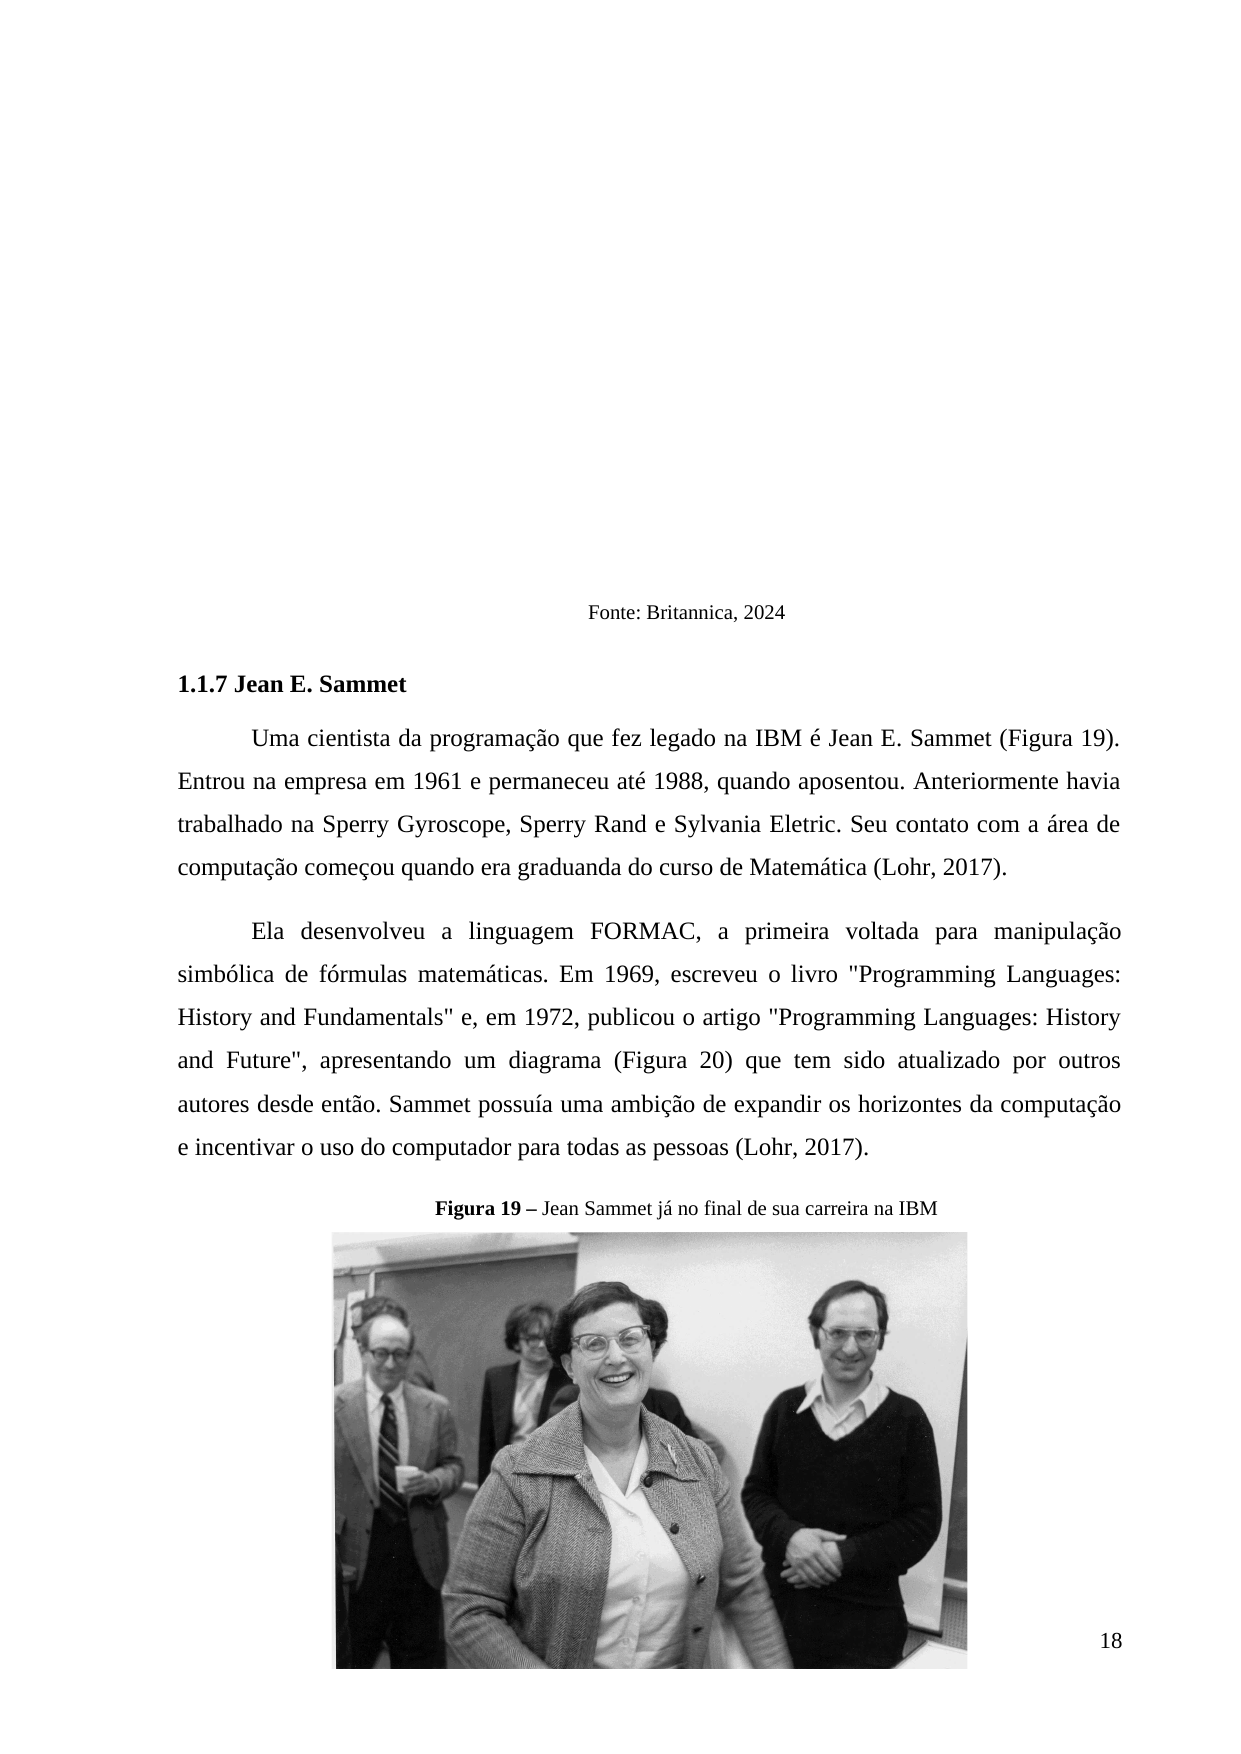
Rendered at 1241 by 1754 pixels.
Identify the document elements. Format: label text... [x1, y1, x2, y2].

text Ela desenvolveu a linguagem FORMAC, a primeira voltada para manipulação simbólica de fórmulas matemáticas. Em 1969, escreveu o livro "Programming Languages: History and Fundamentals" e, em 1972, publicou o artigo "Programming Languages: History and Future", apresentando um diagrama (Figura 20) que tem sido atualizado por outros autores desde então. Sammet possuía uma ambição de expandir os horizontes da computação e incentivar o uso do computador para todas as pessoas (Lohr, 2017). [177, 916, 1122, 1161]
text Uma cientista da programação que fez legado na IBM é Jean E. Sammet (Figura 19). Entrou na empresa em 1961 e permaneceu até 1988, quando aposentou. Anteriormente havia trabalhado na Sperry Gyroscope, Sperry Rand e Sylvania Eletric. Seu contato com a área de computação começou quando era graduanda do curso de Matemática (Lohr, 2017). [177, 723, 1122, 881]
text Fonte: Britannica, 2024 [177, 599, 1122, 624]
picture [331, 1232, 968, 1669]
text Figura 19 – Jean Sammet já no final de sua carreira na IBM [177, 1196, 1122, 1220]
subtitle 1.1.7 Jean E. Sammet [177, 669, 1122, 698]
